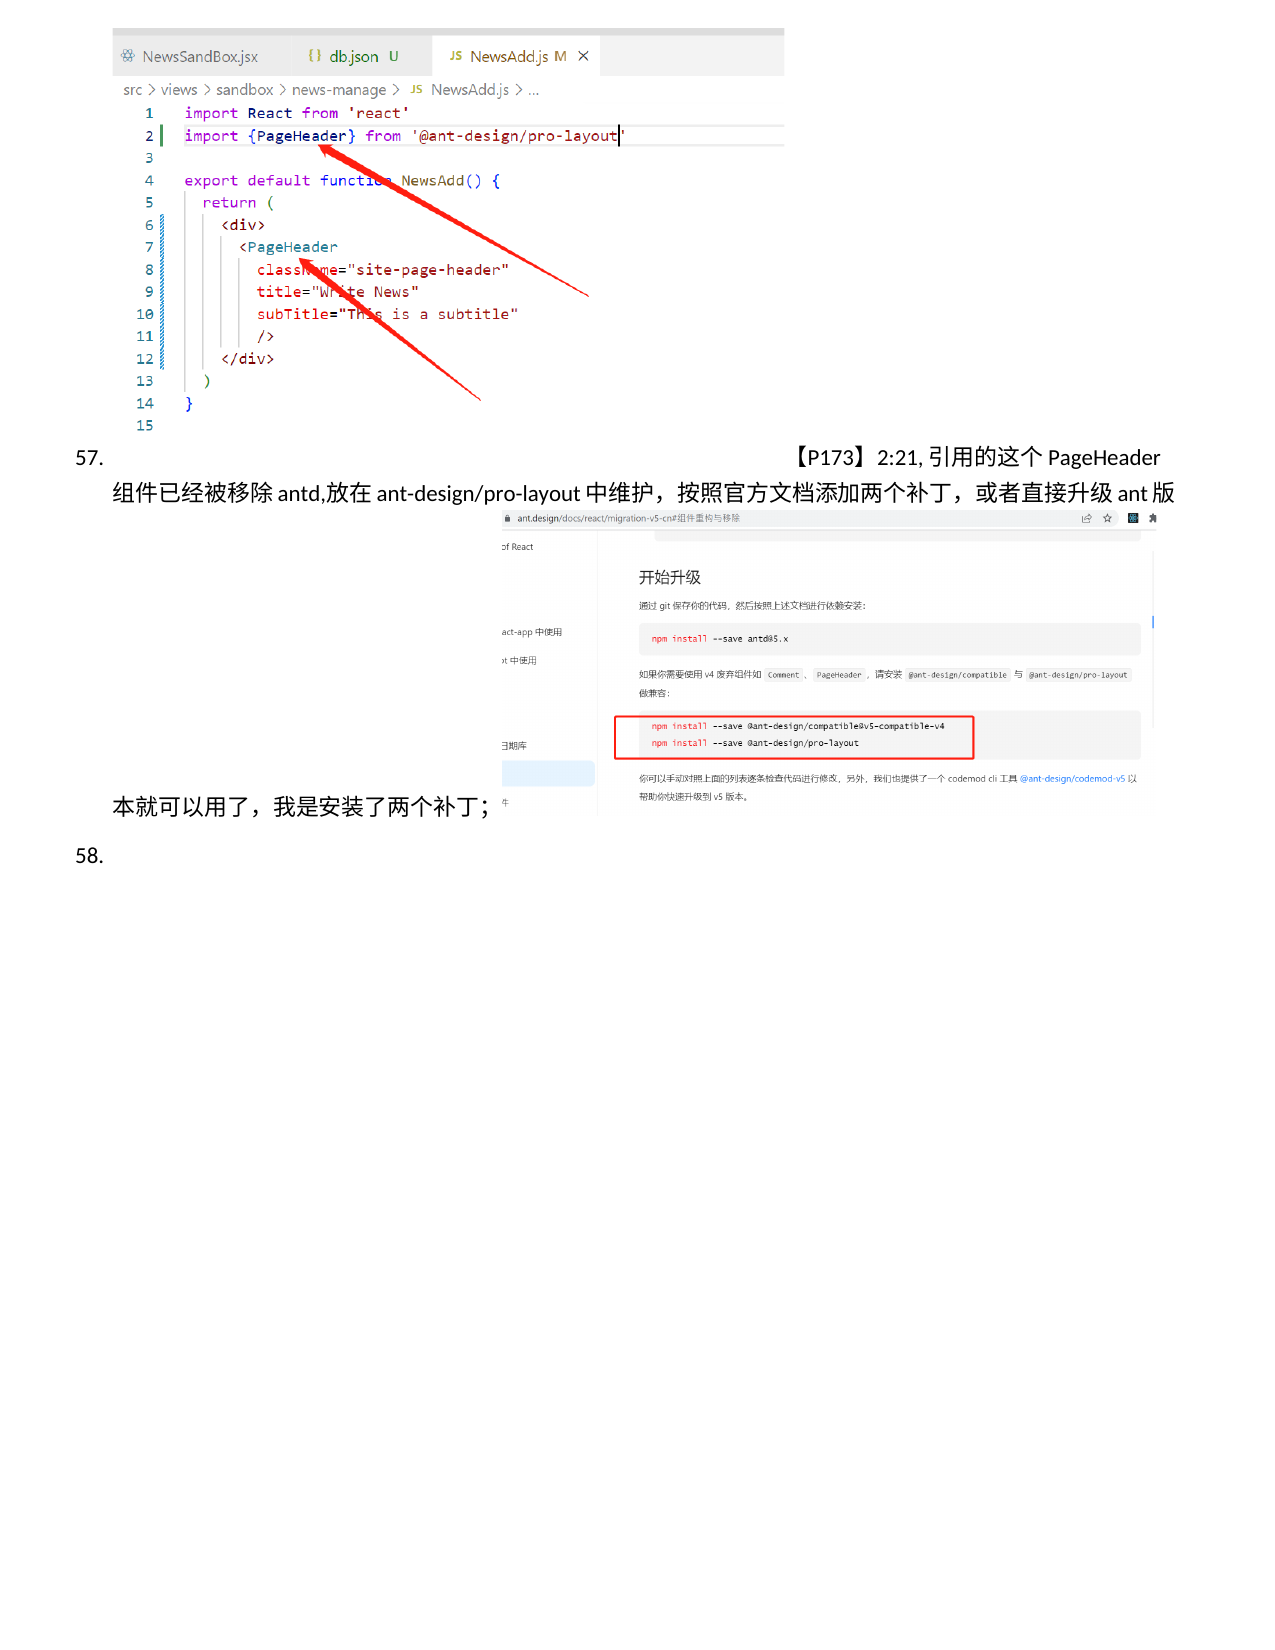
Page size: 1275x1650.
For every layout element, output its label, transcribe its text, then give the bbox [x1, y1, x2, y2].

picture [112, 28, 785, 466]
picture [502, 510, 1157, 816]
